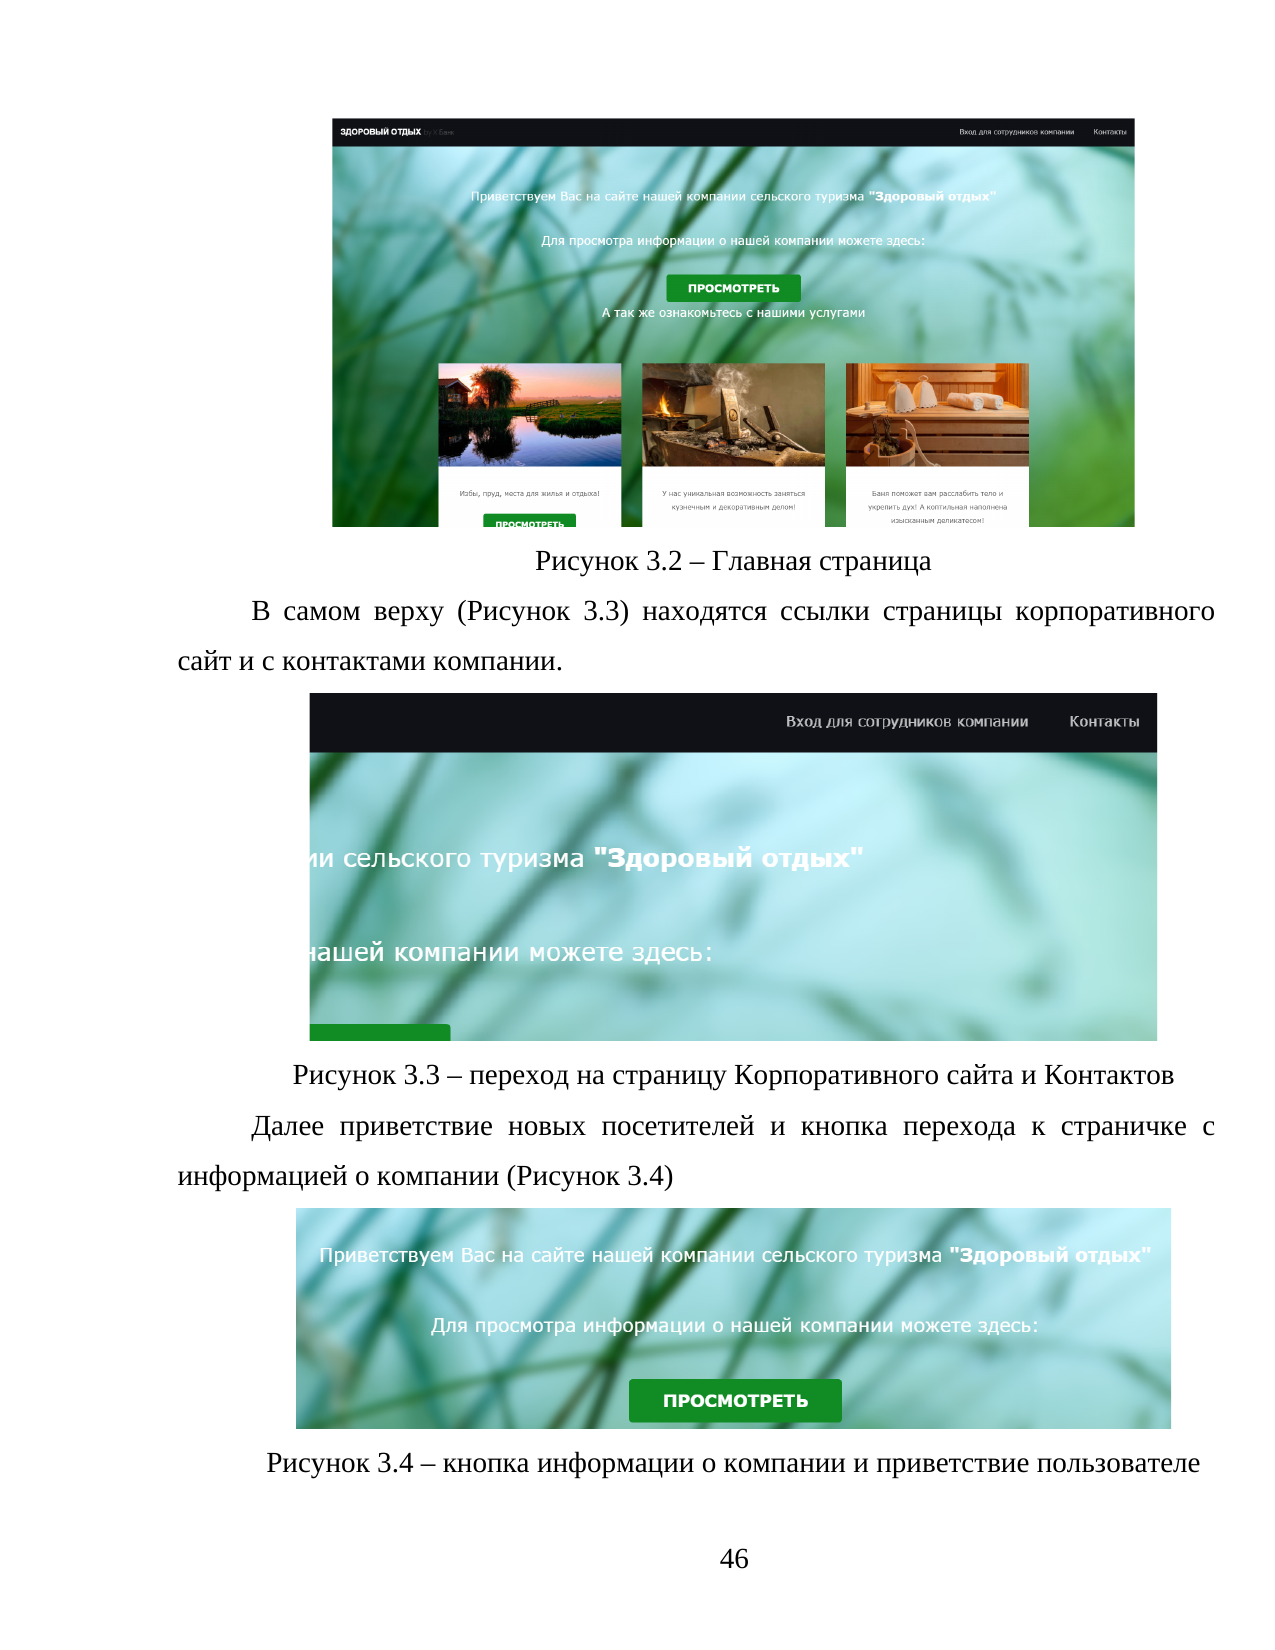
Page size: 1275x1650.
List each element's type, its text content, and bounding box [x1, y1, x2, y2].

text Рисунок 3.4 – кнопка информации о компании и приветствие пользователе [177, 1445, 1216, 1479]
picture [309, 693, 1158, 1041]
picture [332, 118, 1135, 527]
picture [296, 1208, 1172, 1429]
text Рисунок 3.2 – Главная страница [177, 543, 1216, 576]
text Далее приветствие новых посетителей и кнопка перехода к страничке с информацией о компании (Рисунок 3.4) [177, 1108, 1216, 1192]
text В самом верху (Рисунок 3.3) находятся ссылки страницы корпоративного сайт и с контактами компании. [177, 593, 1216, 677]
text Рисунок 3.3 – переход на страницу Корпоративного сайта и Контактов [177, 1057, 1216, 1091]
